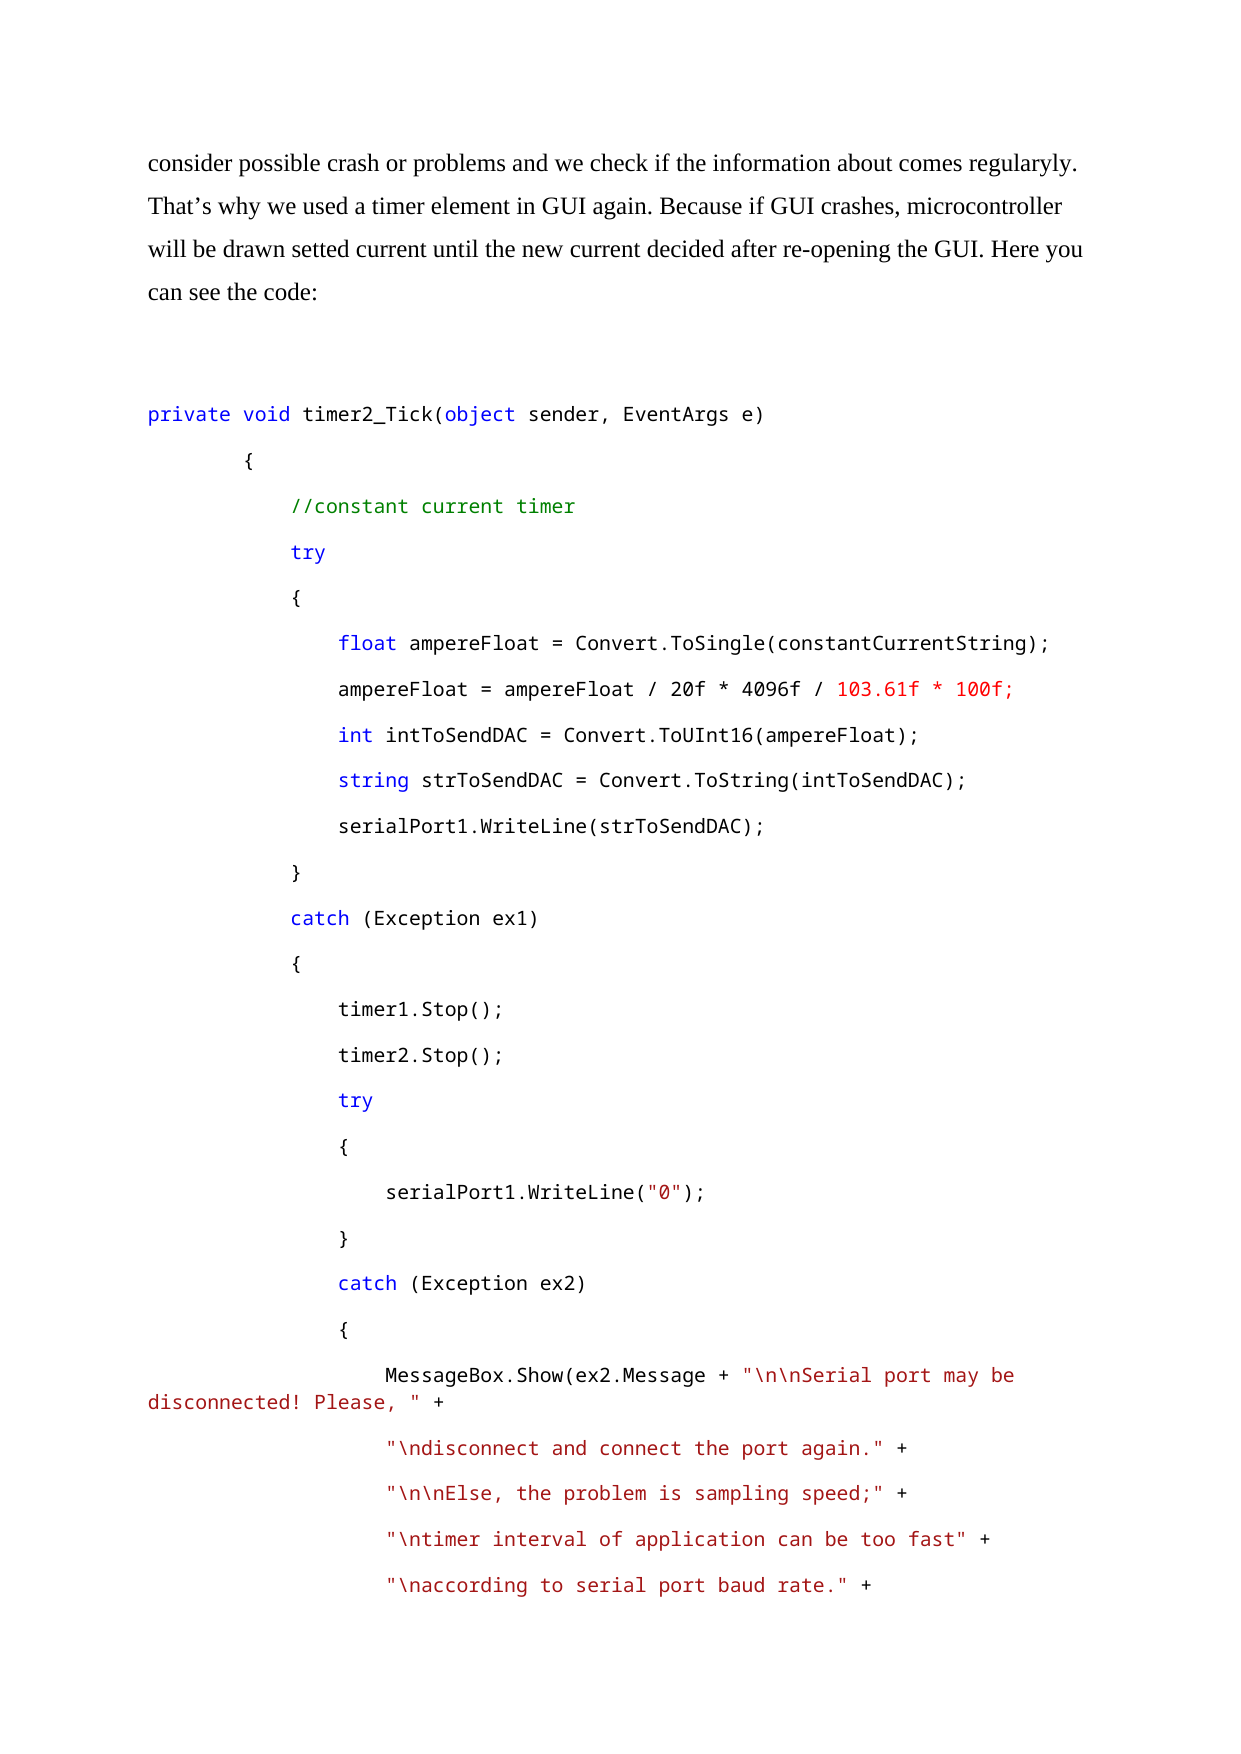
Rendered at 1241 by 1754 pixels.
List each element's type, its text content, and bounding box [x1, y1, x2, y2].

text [148, 148, 1093, 306]
text ampereFloat = ampereFloat / 20f * 4096f / 103.61f * 100f; [148, 675, 1093, 702]
text "\naccording to serial port baud rate." + [148, 1571, 1093, 1598]
text float ampereFloat = Convert.ToSingle(constantCurrentString); [148, 629, 1093, 656]
text private void timer2_Tick(object sender, EventArgs e) [148, 401, 1093, 428]
text string strToSendDAC = Convert.ToString(intToSendDAC); [148, 767, 1093, 793]
text //constant current timer [148, 492, 1093, 519]
text } [148, 1224, 1093, 1251]
text { [148, 584, 1093, 611]
text { [148, 1132, 1093, 1159]
text { [148, 446, 1093, 473]
text "\ntimer interval of application can be too fast" + [148, 1525, 1093, 1552]
text try [148, 1087, 1093, 1114]
text timer2.Stop(); [148, 1041, 1093, 1068]
text serialPort1.WriteLine("0"); [148, 1178, 1093, 1205]
text "\n\nElse, the problem is sampling speed;" + [148, 1479, 1093, 1506]
text catch (Exception ex1) [148, 904, 1093, 931]
text try [148, 538, 1093, 565]
text { [148, 949, 1093, 976]
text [148, 1434, 1093, 1461]
text int intToSendDAC = Convert.ToUInt16(ampereFloat); [148, 721, 1093, 748]
text } [148, 858, 1093, 885]
text { [148, 1315, 1093, 1342]
text MessageBox.Show(ex2.Message + "\n\nSerial port may be disconnected! Please, " + [148, 1361, 1093, 1415]
text serialPort1.WriteLine(strToSendDAC); [148, 812, 1093, 839]
text catch (Exception ex2) [148, 1269, 1093, 1297]
text timer1.Stop(); [148, 995, 1093, 1022]
